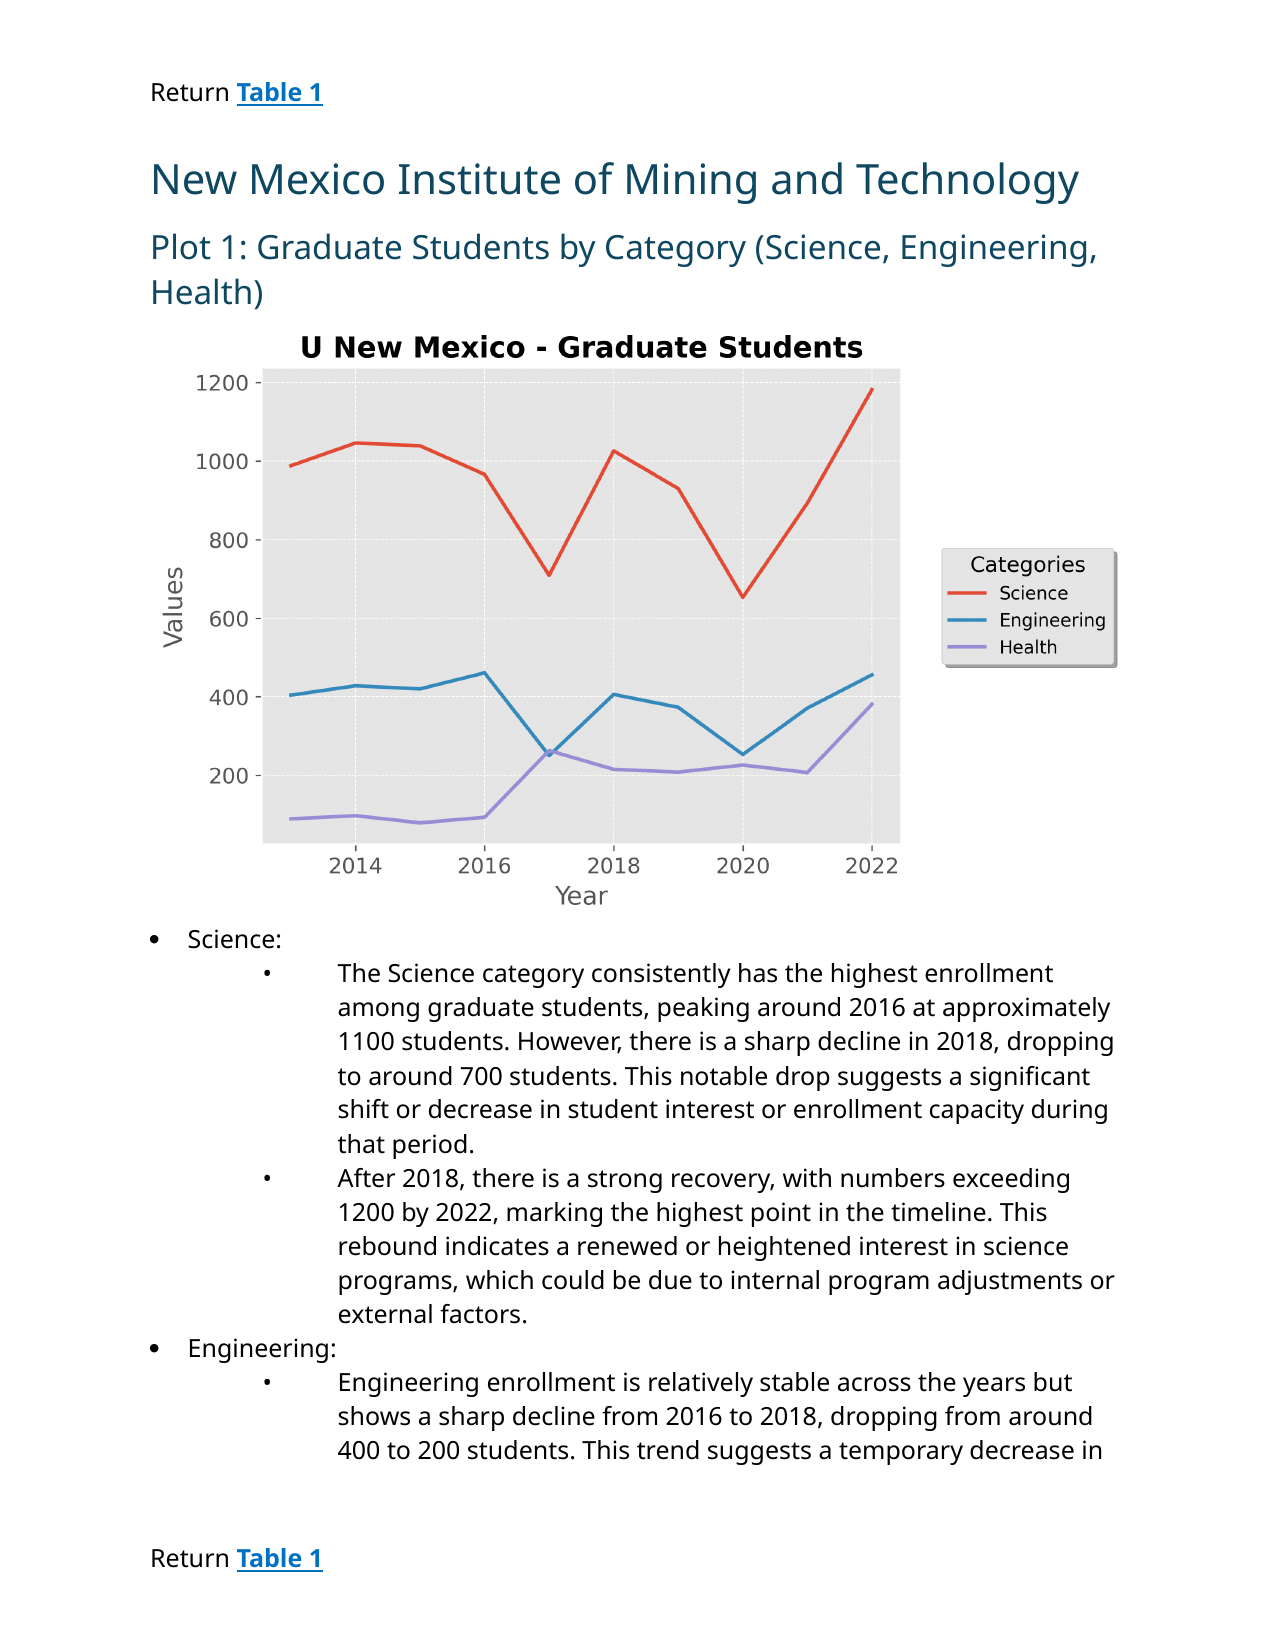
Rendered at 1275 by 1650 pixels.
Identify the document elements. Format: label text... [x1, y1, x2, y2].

list Engineering: [150, 1331, 1125, 1365]
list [262, 1365, 1125, 1467]
list The Science category consistently has the highest enrollment among graduate students, peaking around 2016 at approximately 1100 students. However, there is a sharp decline in 2018, dropping to around 700 students. This notable drop suggests a significant shift or decrease in student interest or enrollment capacity during that period. [262, 956, 1125, 1160]
subtitle New Mexico Institute of Mining and Technology [150, 150, 1125, 207]
list Science: [150, 922, 1125, 956]
picture [150, 322, 1125, 922]
list After 2018, there is a strong recovery, with numbers exceeding 1200 by 2022, marking the highest point in the timeline. This rebound indicates a renewed or heightened interest in science programs, which could be due to internal program adjustments or external factors. [262, 1160, 1125, 1331]
subtitle Plot 1: Graduate Students by Category (Science, Engineering, Health) [150, 223, 1125, 314]
